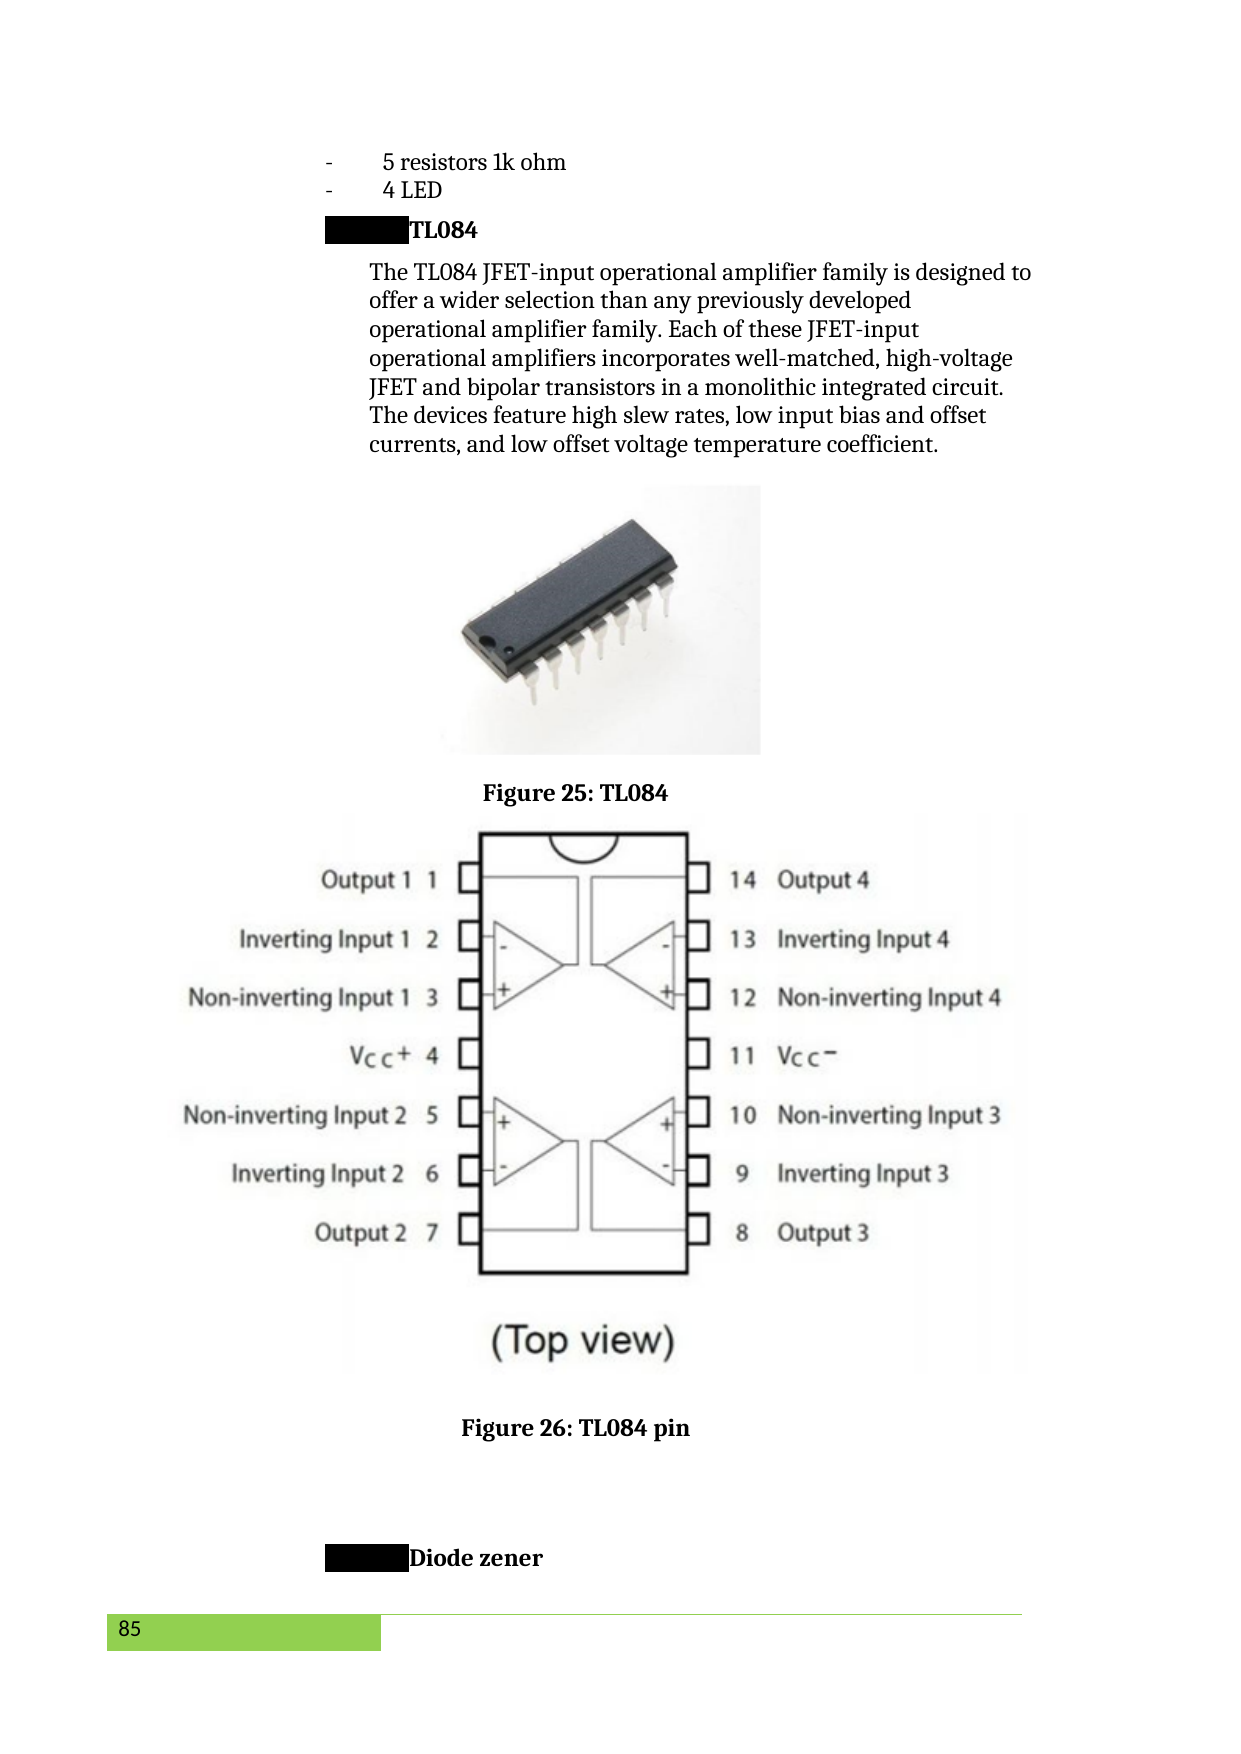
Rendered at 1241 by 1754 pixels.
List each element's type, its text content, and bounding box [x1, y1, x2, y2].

text The TL084 JFET-input operational amplifier family is designed to offer a wider selection than any previously developed operational amplifier family. Each of these JFET-input operational amplifiers incorporates well-matched, high-voltage JFET and bipolar transistors in a monolithic integrated circuit. The devices feature high slew rates, low input bias and offset currents, and low offset voltage temperature coefficient. [369, 258, 1033, 459]
subtitle Diode zener [325, 1543, 1033, 1573]
text - 4 LED [325, 176, 1033, 205]
subtitle TL084 [325, 216, 1033, 245]
text Figure 26: TL084 pin [118, 1414, 1033, 1443]
text Figure 25: TL084 [118, 779, 1033, 808]
picture [386, 483, 766, 755]
picture [118, 812, 1053, 1389]
text - 5 resistors 1k ohm [325, 148, 1033, 176]
